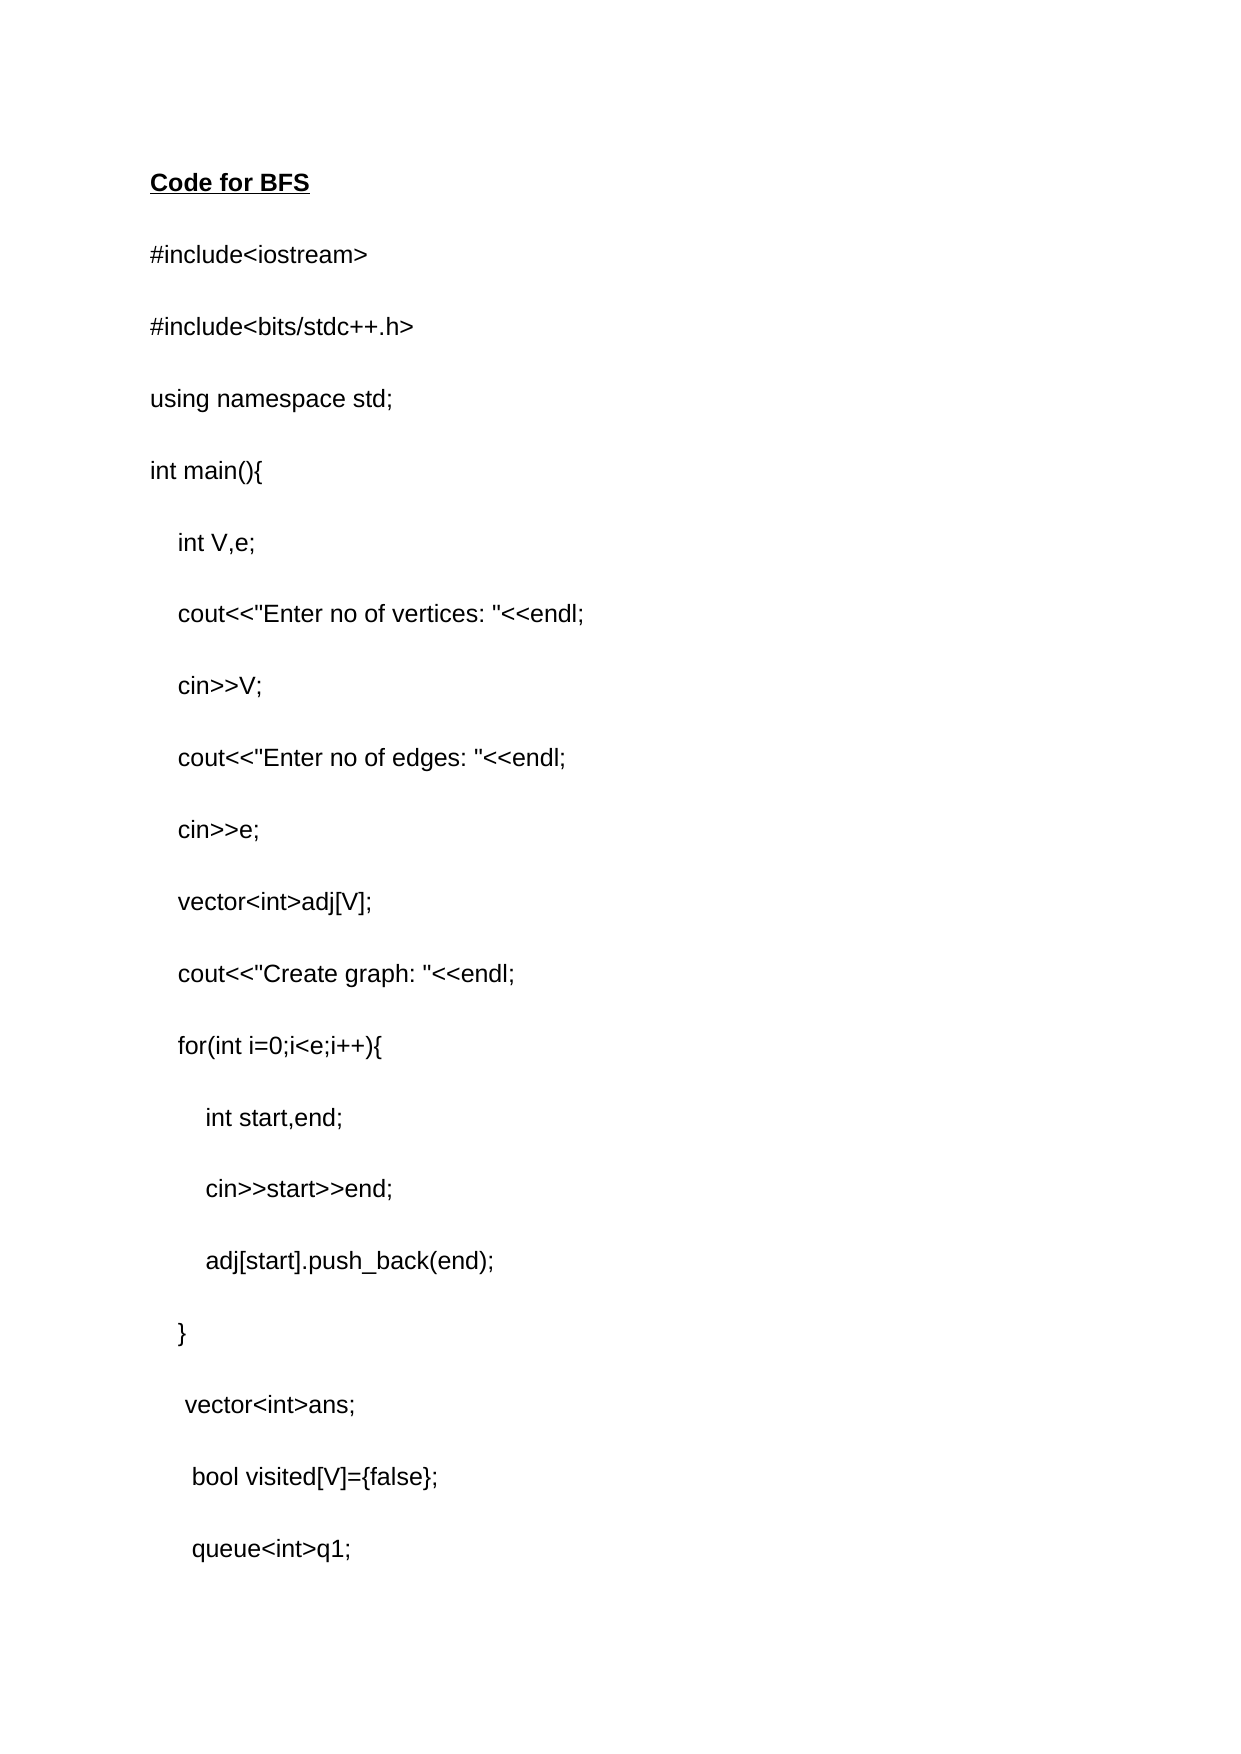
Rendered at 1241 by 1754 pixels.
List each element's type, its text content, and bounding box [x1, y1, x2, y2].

text for(int i=0;i<e;i++){ [150, 1012, 1090, 1059]
text cin>>e; [150, 797, 1090, 844]
text vector<int>ans; [150, 1372, 1090, 1419]
text #include<iostream> [150, 222, 1090, 269]
text cout<<"Create graph: "<<endl; [150, 941, 1090, 987]
text cout<<"Enter no of vertices: "<<endl; [150, 581, 1090, 628]
text cout<<"Enter no of edges: "<<endl; [150, 725, 1090, 772]
text } [150, 1300, 1090, 1347]
text #include<bits/stdc++.h> [150, 294, 1090, 341]
text Code for BFS [150, 150, 1090, 197]
text int main(){ [150, 437, 1090, 484]
text cin>>V; [150, 653, 1090, 700]
text adj[start].push_back(end); [150, 1228, 1090, 1275]
text vector<int>adj[V]; [150, 869, 1090, 916]
text int start,end; [150, 1084, 1090, 1131]
text int V,e; [150, 509, 1090, 556]
text cin>>start>>end; [150, 1156, 1090, 1203]
text bool visited[V]={false}; [150, 1444, 1090, 1491]
text using namespace std; [150, 366, 1090, 412]
text queue<int>q1; [150, 1516, 1090, 1562]
